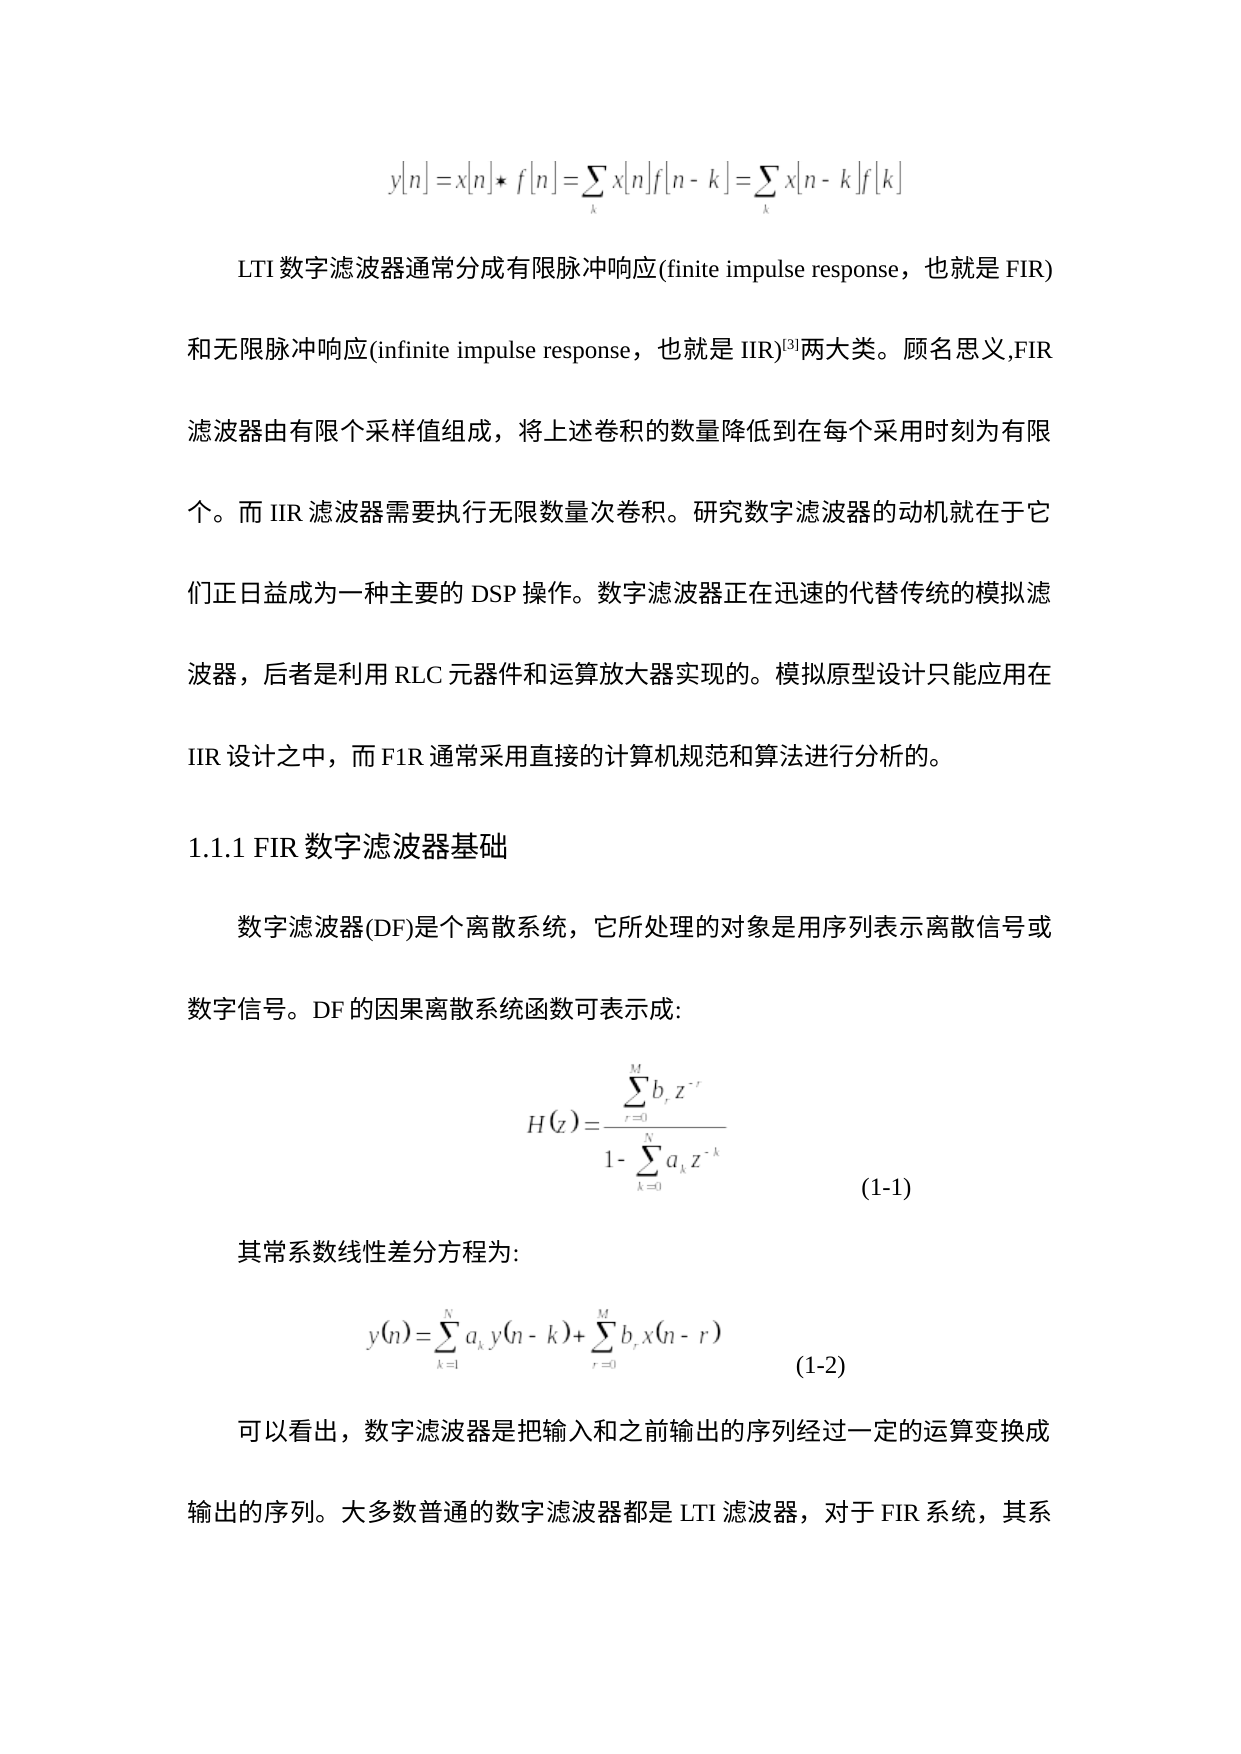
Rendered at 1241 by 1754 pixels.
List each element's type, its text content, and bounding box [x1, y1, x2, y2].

text LTI数字滤波器通常分成有限脉冲响应(finite impulse response，也就是FIR)和无限脉冲响应(infinite impulse response，也就是IIR)[3]两大类。顾名思义,FIR滤波器由有限个采样值组成，将上述卷积的数量降低到在每个采用时刻为有限个。而IIR滤波器需要执行无限数量次卷积。研究数字滤波器的动机就在于它们正日益成为一种主要的DSP操作。数字滤波器正在迅速的代替传统的模拟滤波器，后者是利用RLC元器件和运算放大器实现的。模拟原型设计只能应用在IIR设计之中，而F1R通常采用直接的计算机规范和算法进行分析的。 [187, 234, 1053, 787]
text 1.1.1 FIR数字滤波器基础 [187, 812, 1053, 877]
text (1-2) [187, 1292, 1053, 1390]
text (1-1) [187, 1049, 1053, 1211]
text 其常系数线性差分方程为: [187, 1218, 1053, 1283]
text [187, 1397, 1053, 1543]
text 数字滤波器(DF)是个离散系统，它所处理的对象是用序列表示离散信号或数字信号。DF的因果离散系统函数可表示成: [187, 893, 1053, 1040]
